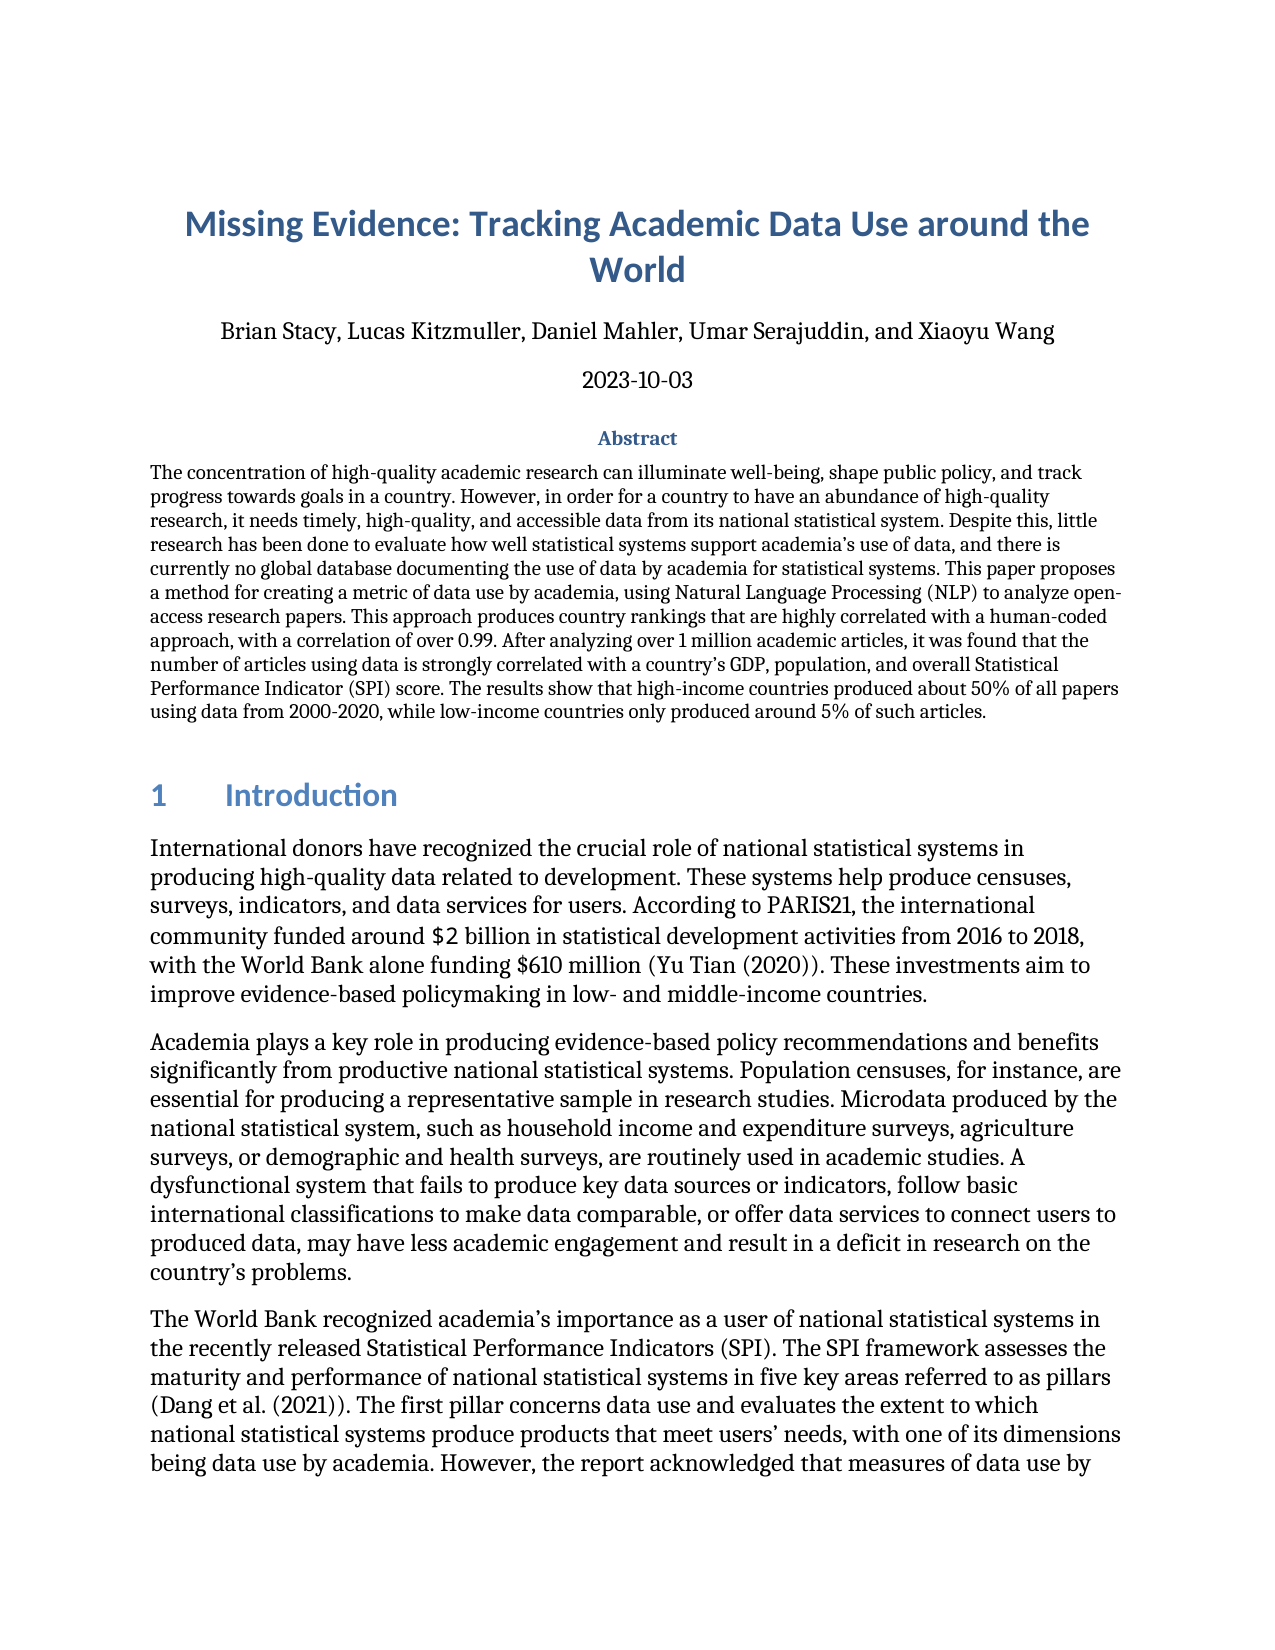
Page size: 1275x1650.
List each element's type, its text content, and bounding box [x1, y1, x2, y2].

text Academia plays a key role in producing evidence-based policy recommendations and benefits significantly from productive national statistical systems. Population censuses, for instance, are essential for producing a representative sample in research studies. Microdata produced by the national statistical system, such as household income and expenditure surveys, agriculture surveys, or demographic and health surveys, are routinely used in academic studies. A dysfunctional system that fails to produce key data sources or indicators, follow basic international classifications to make data comparable, or offer data services to connect users to produced data, may have less academic engagement and result in a deficit in research on the country’s problems. [150, 1027, 1125, 1286]
text The concentration of high-quality academic research can illuminate well-being, shape public policy, and track progress towards goals in a country. However, in order for a country to have an abundance of high-quality research, it needs timely, high-quality, and accessible data from its national statistical system. Despite this, little research has been done to evaluate how well statistical systems support academia’s use of data, and there is currently no global database documenting the use of data by academia for statistical systems. This paper proposes a method for creating a metric of data use by academia, using Natural Language Processing (NLP) to analyze open-access research papers. This approach produces country rankings that are highly correlated with a human-coded approach, with a correlation of over 0.99. After analyzing over 1 million academic articles, it was found that the number of articles using data is strongly correlated with a country’s GDP, population, and overall Statistical Performance Indicator (SPI) score. The results show that high-income countries produced about 50% of all papers using data from 2000-2020, while low-income countries only produced around 5% of such articles. [150, 461, 1125, 724]
text Brian Stacy, Lucas Kitzmuller, Daniel Mahler, Umar Serajuddin, and Xiaoyu Wang [150, 317, 1125, 345]
title Missing Evidence: Tracking Academic Data Use around the World [150, 200, 1125, 292]
text International donors have recognized the crucial role of national statistical systems in producing high-quality data related to development. These systems help produce censuses, surveys, indicators, and data services for users. According to PARIS21, the international community funded around $2 billion in statistical development activities from 2016 to 2018, with the World Bank alone funding $610 million (Yu Tian (2020)). These investments aim to improve evidence-based policymaking in low- and middle-income countries. [150, 834, 1125, 1009]
text 2023-10-03 [150, 366, 1125, 395]
subtitle 1 Introduction [150, 774, 1125, 815]
title Abstract [150, 426, 1125, 450]
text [150, 1305, 1125, 1477]
